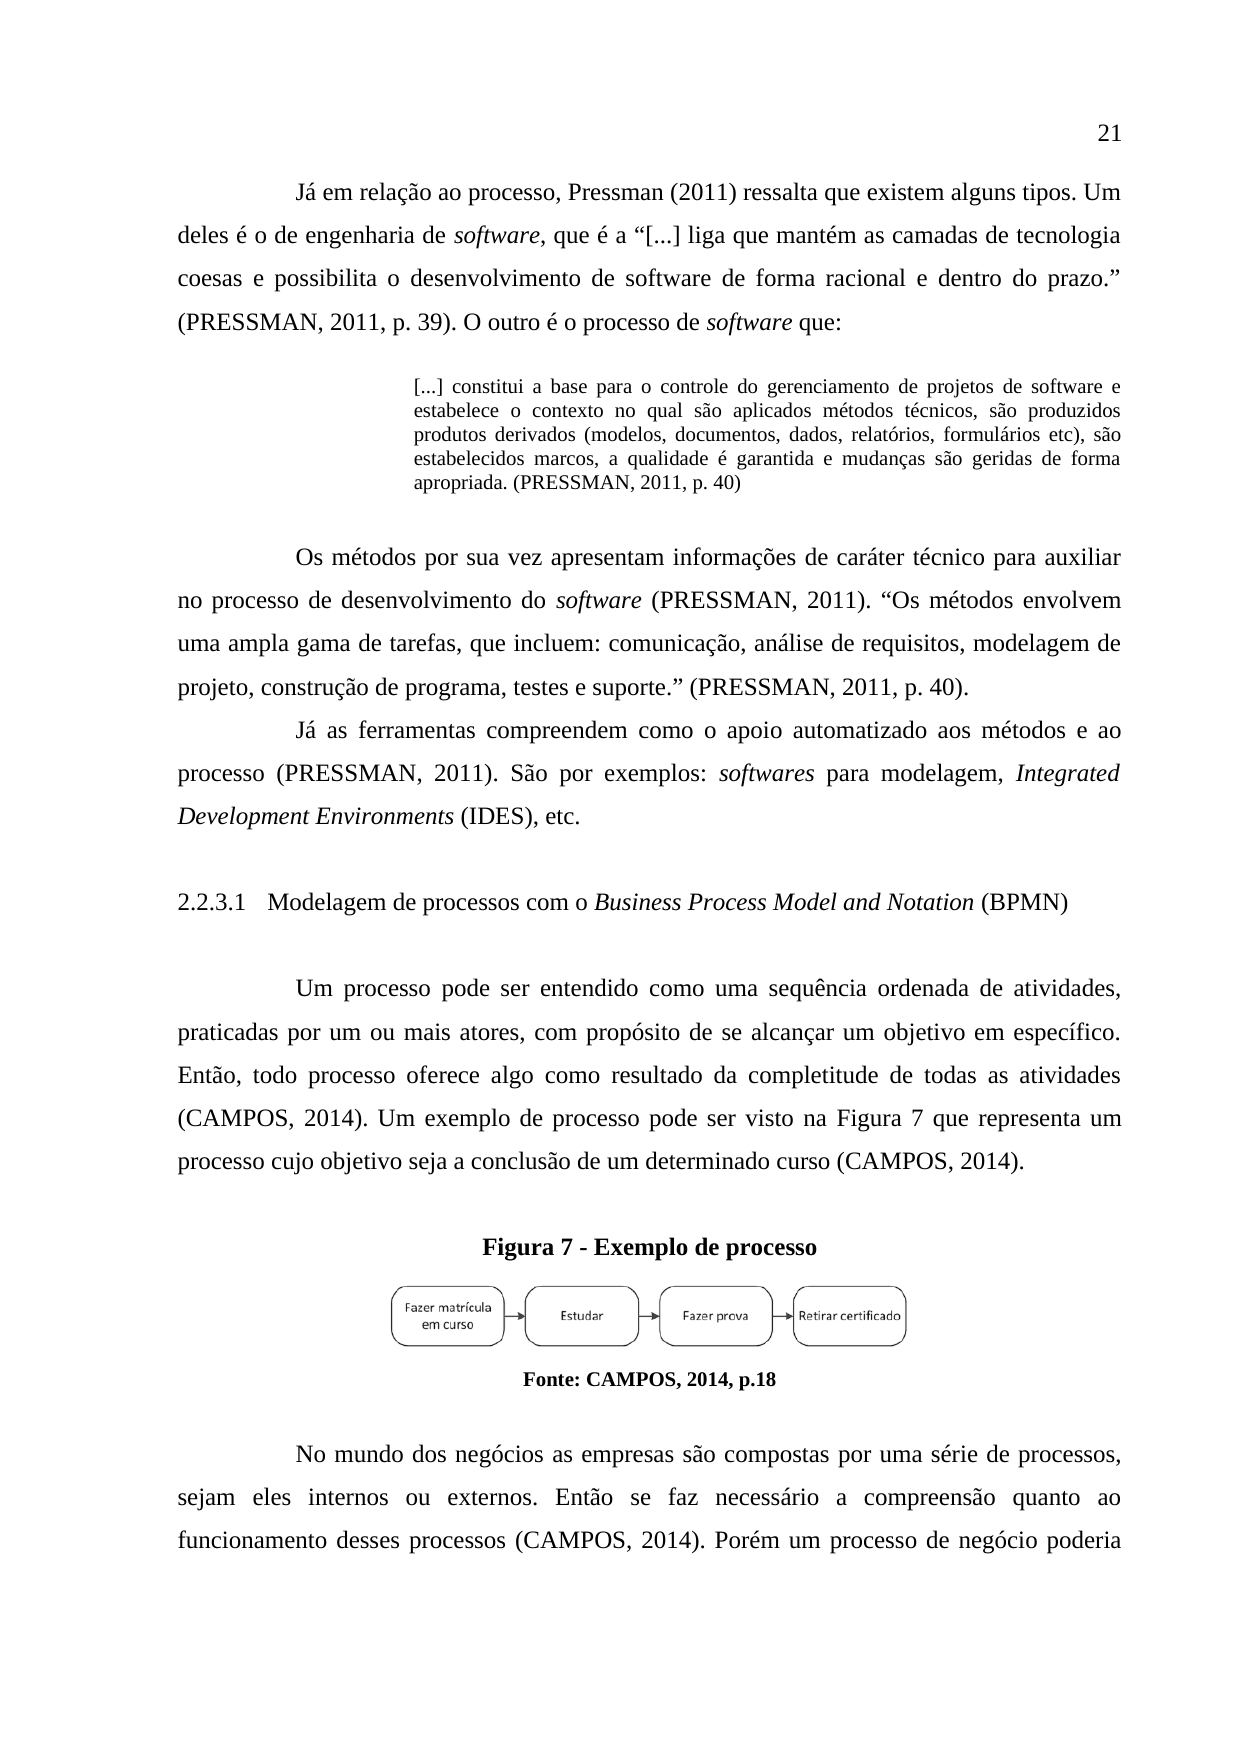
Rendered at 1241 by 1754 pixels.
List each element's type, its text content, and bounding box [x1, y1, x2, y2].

text [...] constitui a base para o controle do gerenciamento de projetos de software e estabelece o contexto no qual são aplicados métodos técnicos, são produzidos produtos derivados (modelos, documentos, dados, relatórios, formulários etc), são estabelecidos marcos, a qualidade é garantida e mudanças são geridas de forma apropriada. (PRESSMAN, 2011, p. 40) [413, 374, 1122, 494]
text Já as ferramentas compreendem como o apoio automatizado aos métodos e ao processo (PRESSMAN, 2011). São por exemplos: softwares para modelagem, Integrated Development Environments (IDES), etc. [177, 715, 1122, 830]
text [177, 1439, 1122, 1554]
picture [387, 1275, 913, 1353]
subtitle Modelagem de processos com o Business Process Model and Notation (BPMN) [177, 887, 1122, 916]
text Um processo pode ser entendido como uma sequência ordenada de atividades, praticadas por um ou mais atores, com propósito de se alcançar um objetivo em específico. Então, todo processo oferece algo como resultado da completitude de todas as atividades (CAMPOS, 2014). Um exemplo de processo pode ser visto na Figura 8 que representa um processo cujo objetivo seja a conclusão de um determinado curso (CAMPOS, 2014). [177, 973, 1122, 1175]
text Fonte: CAMPOS, 2014, p.18 [177, 1367, 1122, 1391]
text Já em relação ao processo, Pressman (2011) ressalta que existem alguns tipos. Um deles é o de engenharia de software, que é a “[...] liga que mantém as camadas de tecnologia coesas e possibilita o desenvolvimento de software de forma racional e dentro do prazo.” (PRESSMAN, 2011, p. 39). O outro é o processo de software que: [177, 177, 1122, 335]
text Os métodos por sua vez apresentam informações de caráter técnico para auxiliar no processo de desenvolvimento do software (PRESSMAN, 2011). “Os métodos envolvem uma ampla gama de tarefas, que incluem: comunicação, análise de requisitos, modelagem de projeto, construção de programa, testes e suporte.” (PRESSMAN, 2011, p. 40). [177, 542, 1122, 700]
